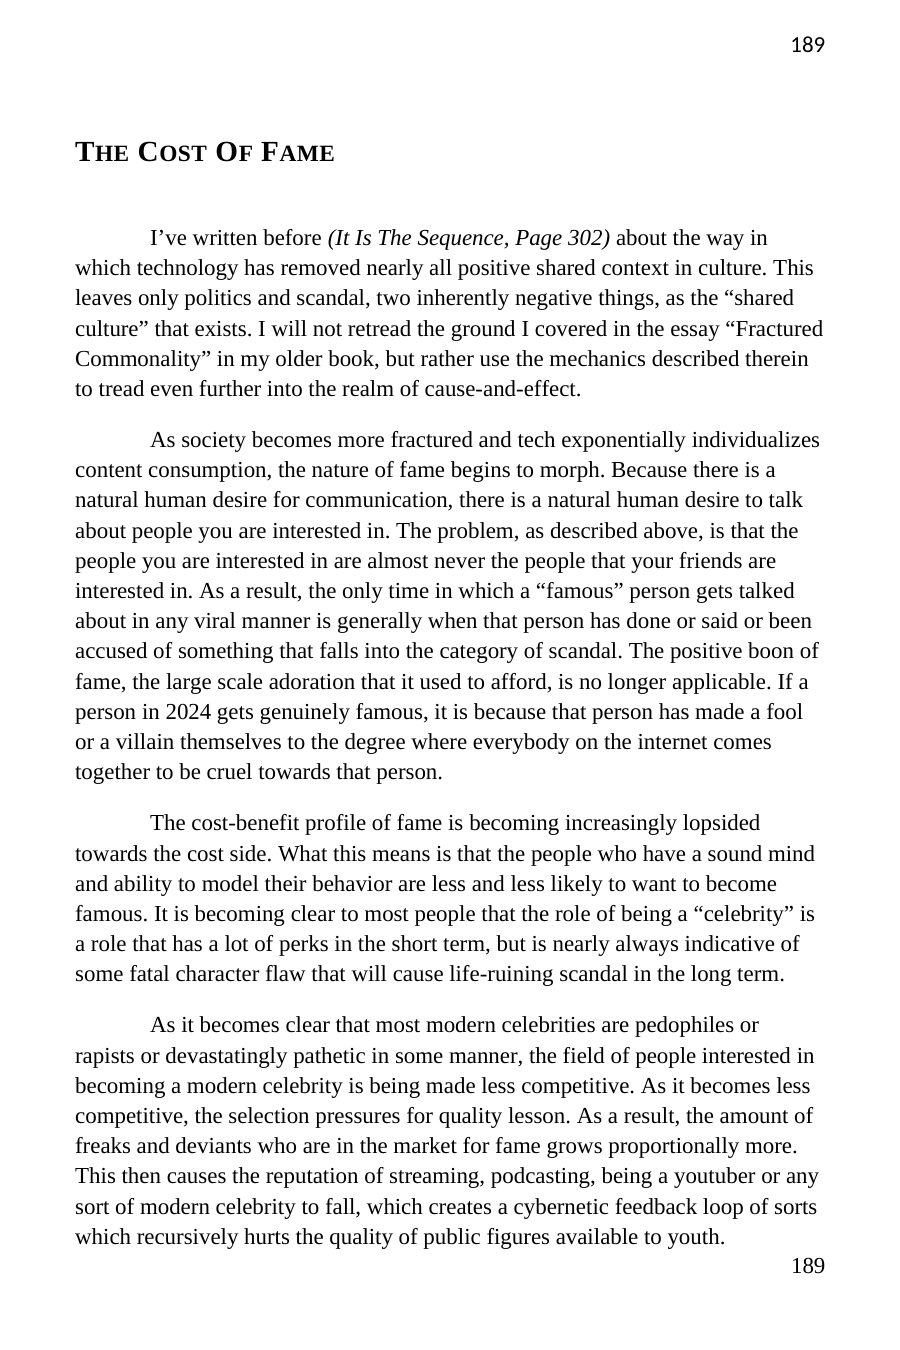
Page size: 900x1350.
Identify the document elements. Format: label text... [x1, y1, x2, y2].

text The cost-benefit profile of fame is becoming increasingly lopsided towards the cost side. What this means is that the people who have a sound mind and ability to model their behavior are less and less likely to want to become famous. It is becoming clear to most people that the role of being a “celebrity” is a role that has a lot of perks in the short term, but is nearly always indicative of some fatal character flaw that will cause life-ruining scandal in the long term. [75, 809, 825, 987]
subtitle The Cost Of Fame [75, 134, 825, 168]
text I’ve written before (It Is The Sequence, Page 302) about the way in which technology has removed nearly all positive shared context in culture. This leaves only politics and scandal, two inherently negative things, as the “shared culture” that exists. I will not retread the ground I covered in the essay “Fractured Commonality” in my older book, but rather use the mechanics described therein to tread even further into the realm of cause-and-effect. [75, 224, 825, 401]
text As society becomes more fractured and tech exponentially individualizes content consumption, the nature of fame begins to morph. Because there is a natural human desire for communication, there is a natural human desire to talk about people you are interested in. The problem, as described above, is that the people you are interested in are almost never the people that your friends are interested in. As a result, the only time in which a “famous” person gets talked about in any viral manner is generally when that person has done or said or been accused of something that falls into the category of scandal. The positive boon of fame, the large scale adoration that it used to afford, is no longer applicable. If a person in 2024 gets genuinely famous, it is because that person has made a fool or a villain themselves to the degree where everybody on the internet comes together to be cruel towards that person. [75, 426, 825, 785]
text As it becomes clear that most modern celebrities are pedophiles or rapists or devastatingly pathetic in some manner, the field of people interested in becoming a modern celebrity is being made less competitive. As it becomes less competitive, the selection pressures for quality lesson. As a result, the amount of freaks and deviants who are in the market for fame grows proportionally more. This then causes the reputation of streaming, podcasting, being a youtuber or any sort of modern celebrity to fall, which creates a cybernetic feedback loop of sorts which recursively hurts the quality of public figures available to youth. [75, 1011, 825, 1249]
